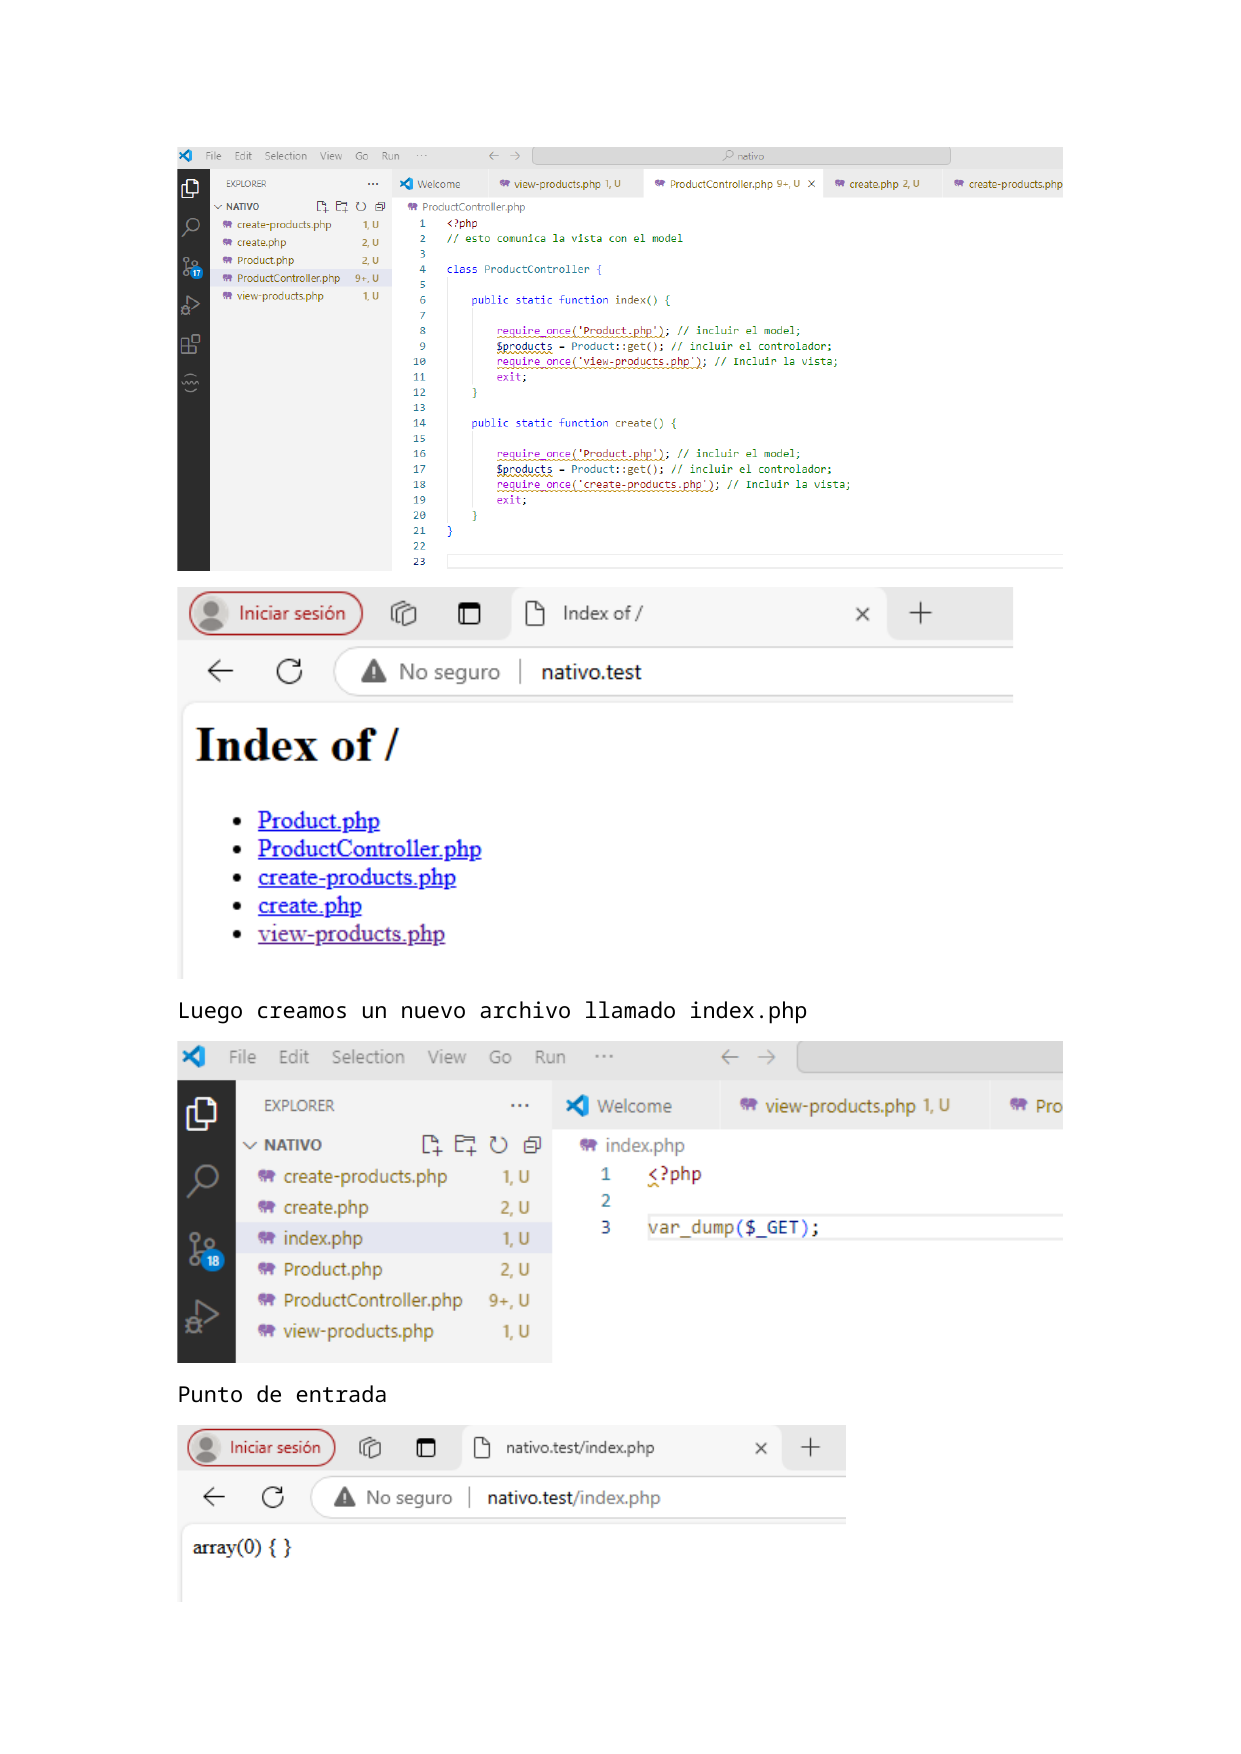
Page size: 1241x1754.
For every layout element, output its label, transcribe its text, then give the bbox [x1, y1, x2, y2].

picture [177, 147, 1063, 571]
picture [177, 1041, 1063, 1363]
text Luego creamos un nuevo archivo llamado index.php [177, 995, 1063, 1024]
picture [177, 587, 1014, 979]
picture [177, 1425, 846, 1602]
text Punto de entrada [177, 1379, 1063, 1409]
